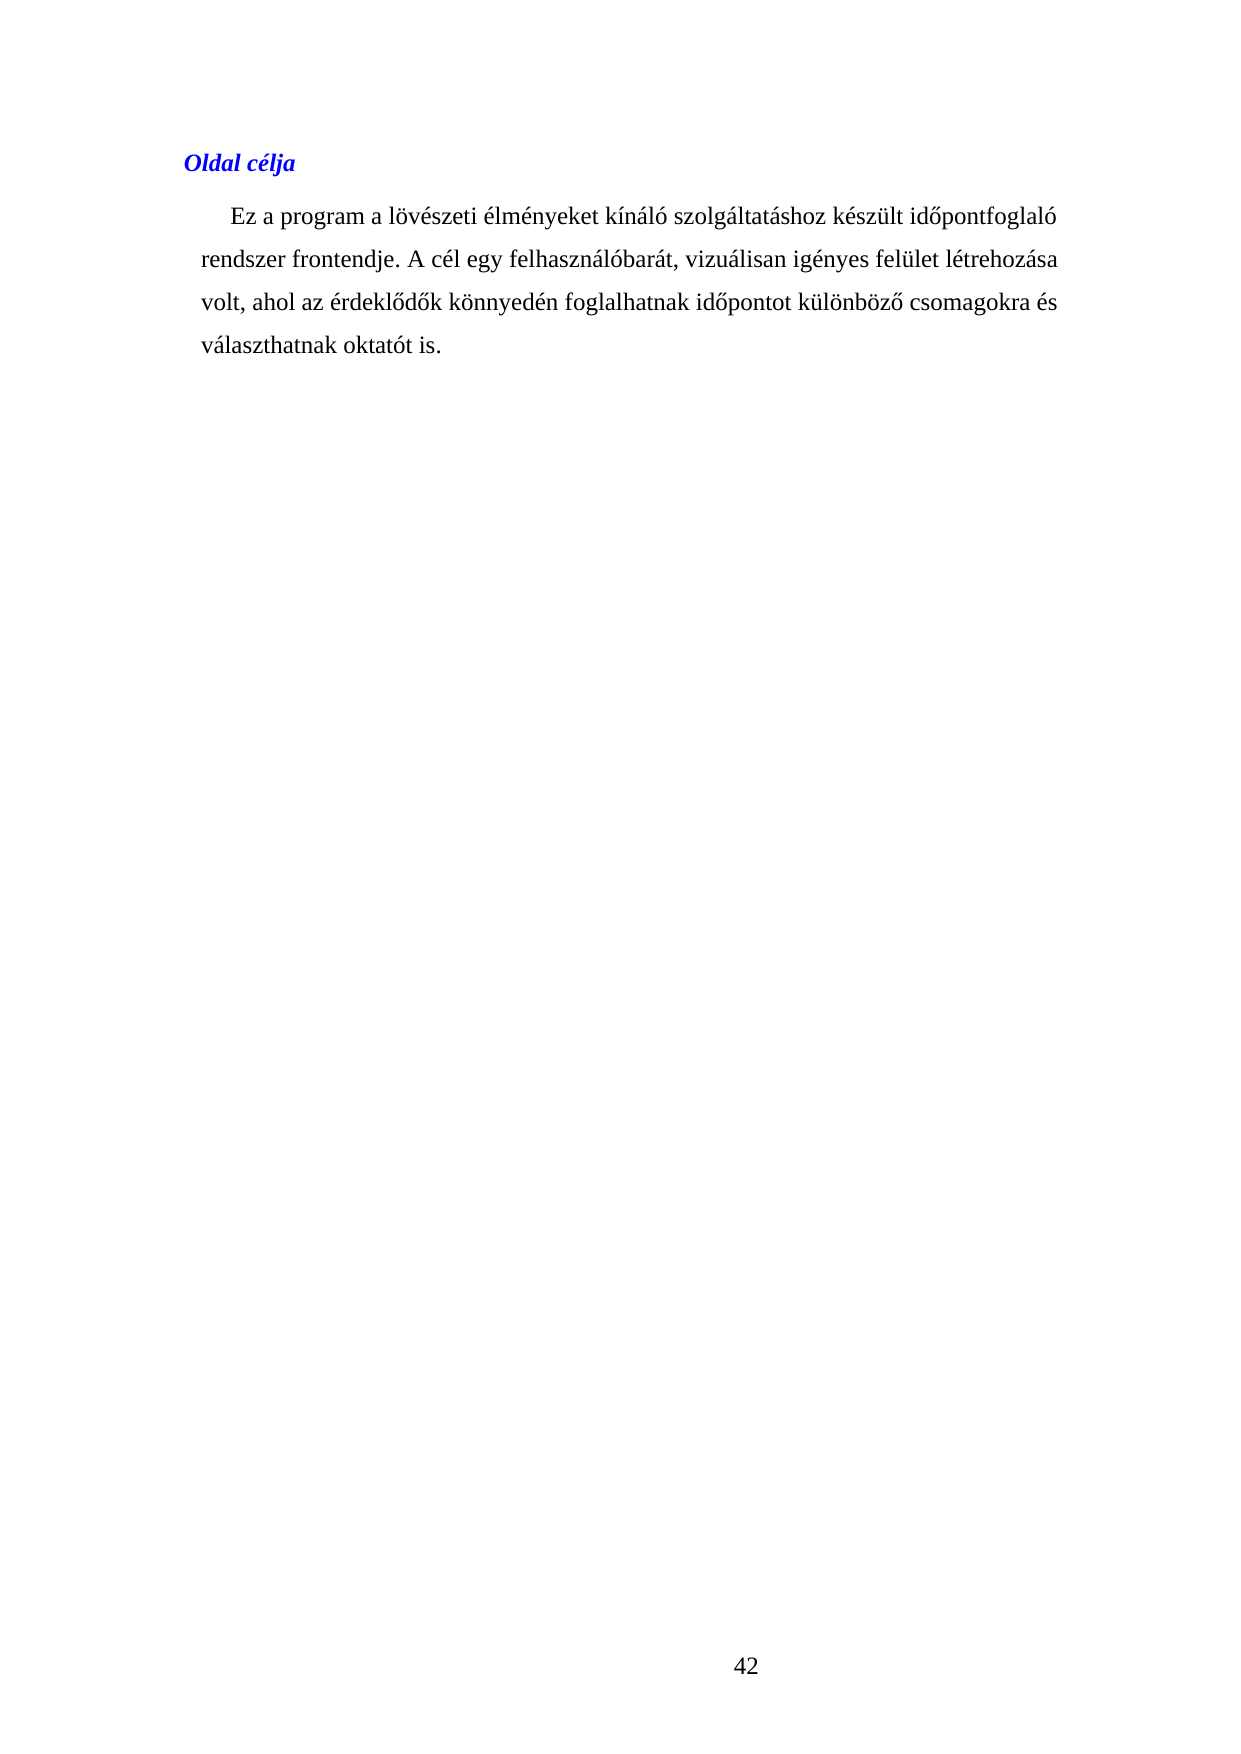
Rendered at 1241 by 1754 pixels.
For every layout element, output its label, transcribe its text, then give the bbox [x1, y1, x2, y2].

text Ez a program a lövészeti élményeket kínáló szolgáltatáshoz készült időpontfoglaló rendszer frontendje. A cél egy felhasználóbarát, vizuálisan igényes felület létrehozása volt, ahol az érdeklődők könnyedén foglalhatnak időpontot különböző csomagokra és választhatnak oktatót is. [201, 201, 1063, 359]
subtitle Oldal célja [171, 148, 1093, 176]
